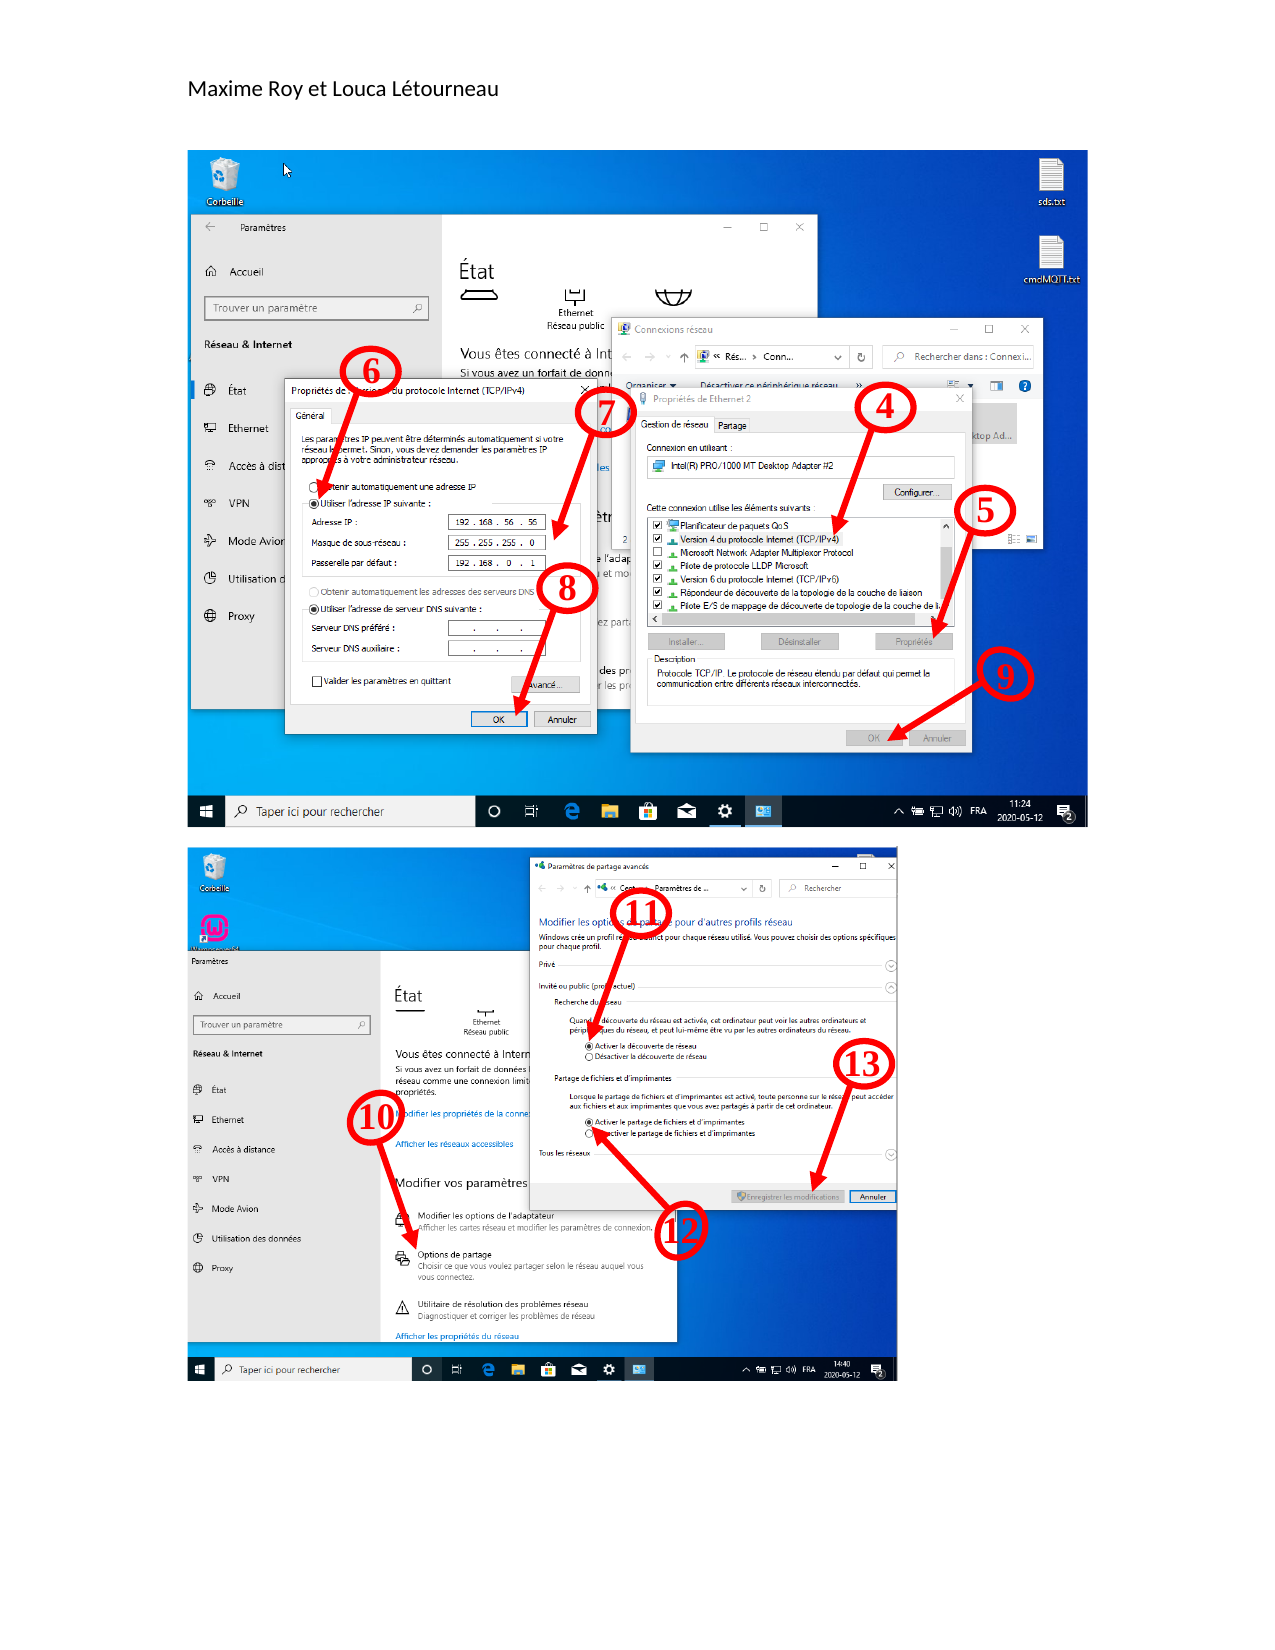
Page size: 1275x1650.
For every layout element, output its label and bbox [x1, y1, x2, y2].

picture [187, 150, 1088, 828]
picture [187, 201, 199, 206]
picture [200, 929, 228, 942]
picture [187, 846, 898, 1381]
picture [207, 921, 222, 935]
picture [222, 199, 242, 205]
picture [202, 915, 228, 926]
picture [205, 886, 227, 890]
